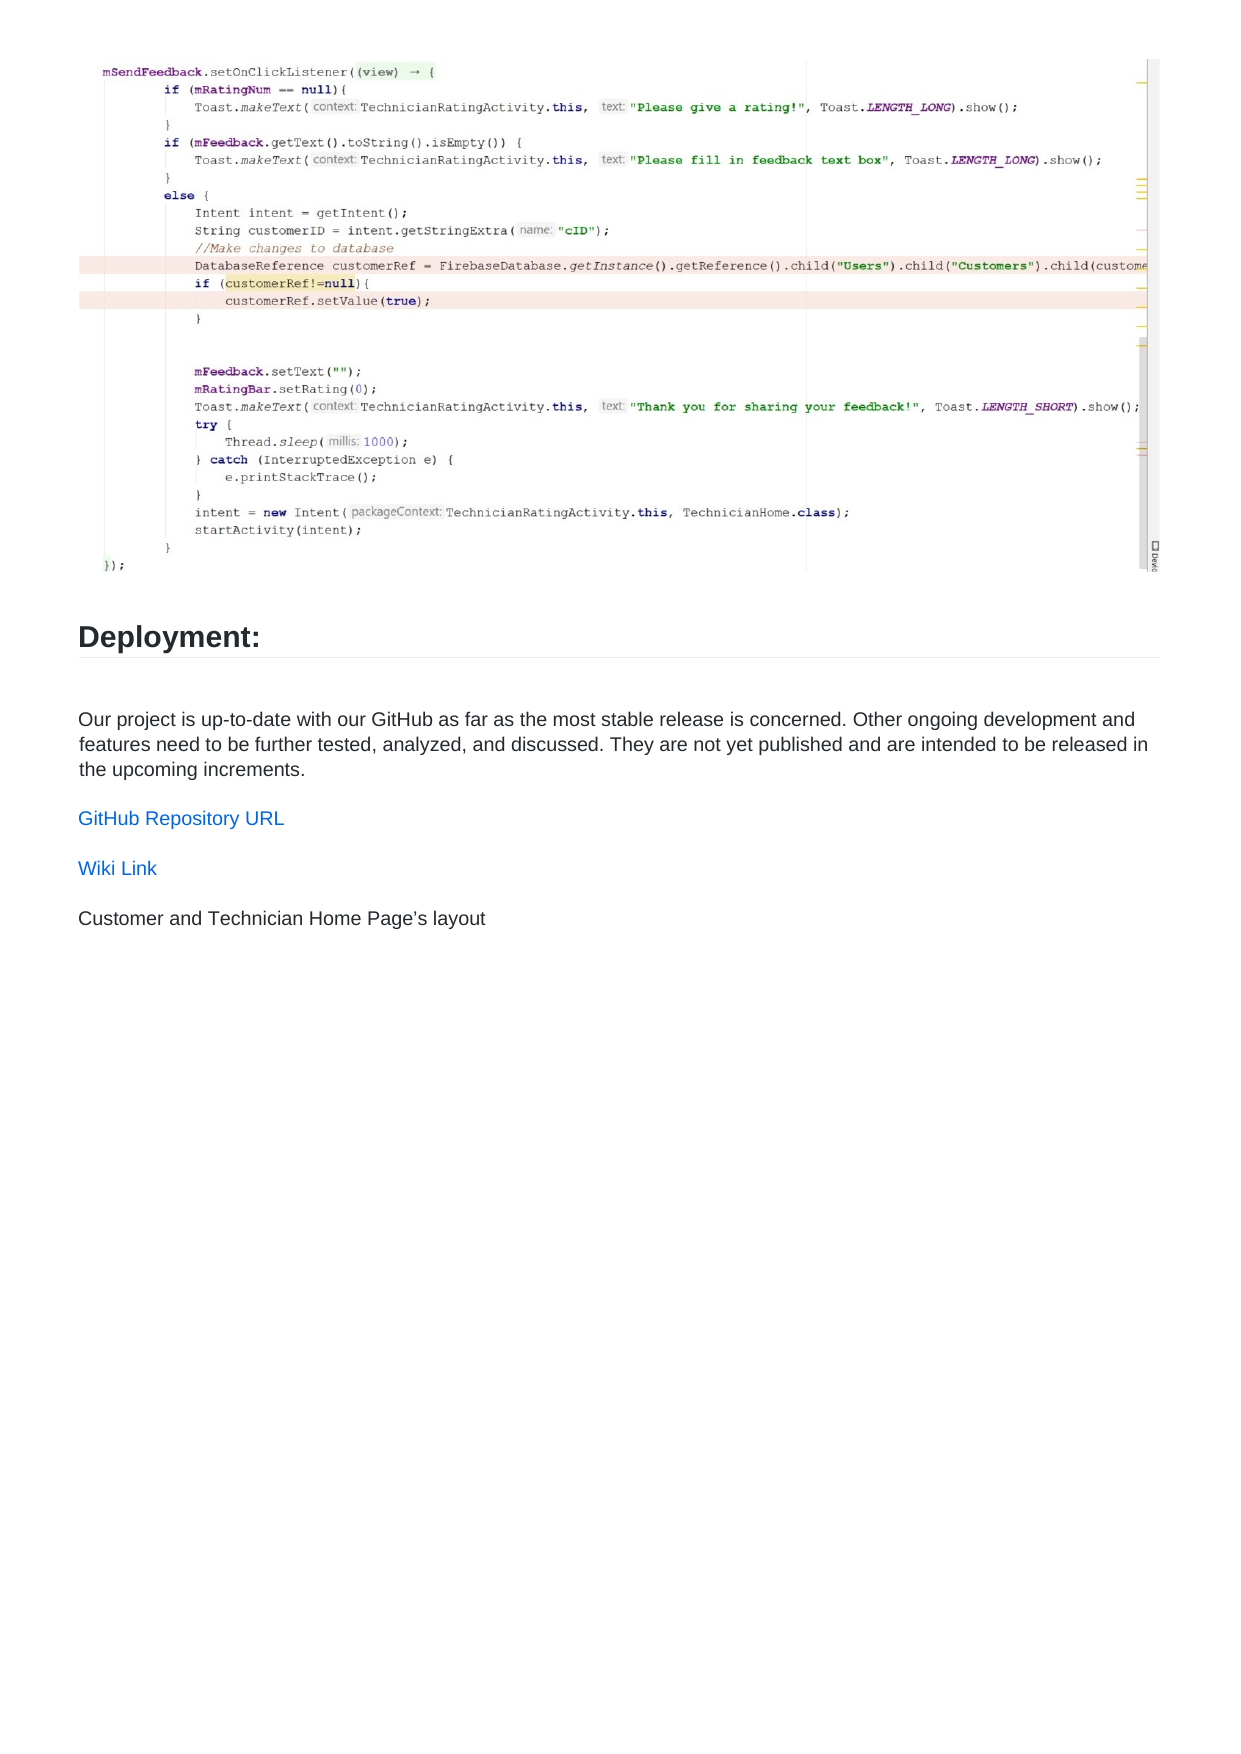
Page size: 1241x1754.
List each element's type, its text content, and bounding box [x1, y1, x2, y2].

text Wiki Link [78, 857, 1156, 879]
text Customer and Technician Home Page’s layout [78, 906, 1150, 929]
text Our project is up-to-date with our GitHub as far as the most stable release is concerned. Other ongoing development and features need to be further tested, analyzed, and discussed. They are not yet published and are intended to be released in the upcoming increments. [78, 708, 1150, 781]
text GitHub Repository URL [78, 807, 1156, 830]
text Deployment: [78, 619, 1156, 654]
picture [79, 59, 1160, 572]
